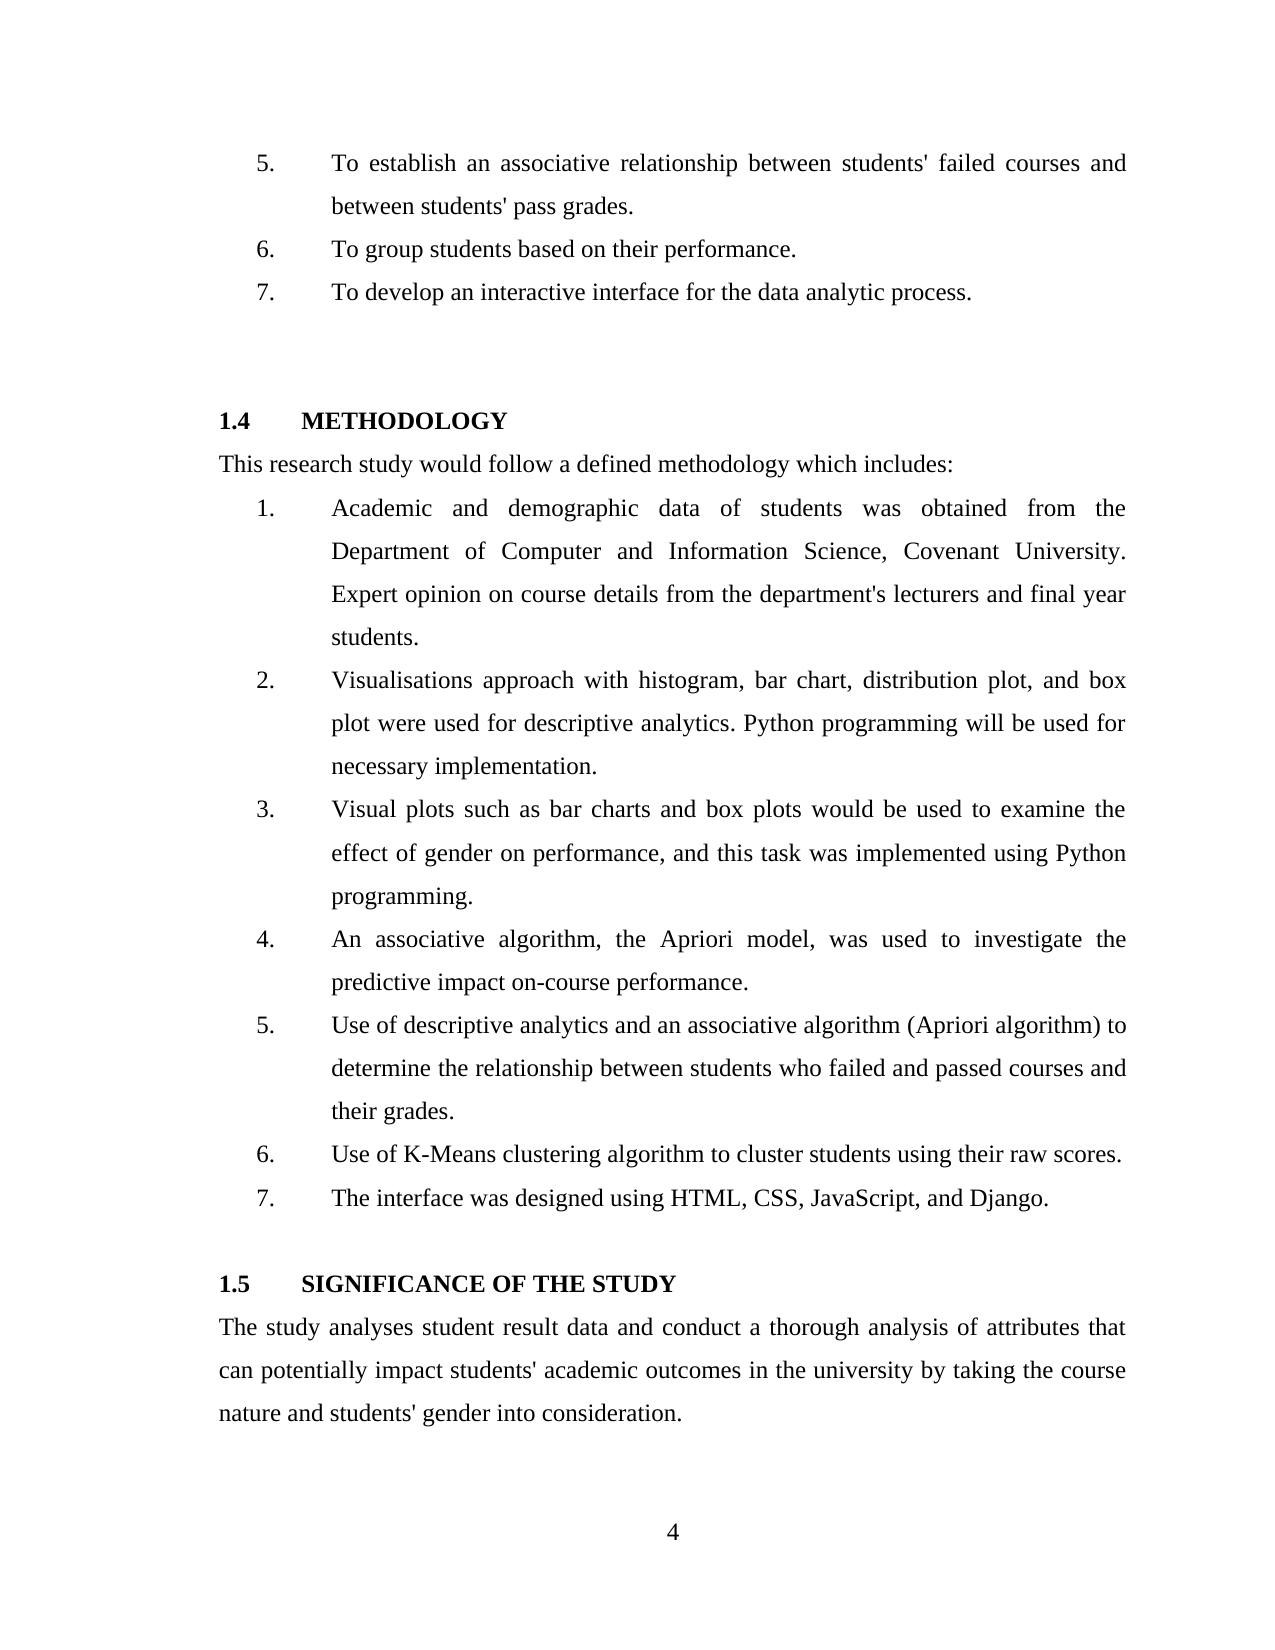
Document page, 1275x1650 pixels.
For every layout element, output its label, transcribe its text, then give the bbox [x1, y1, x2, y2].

list Use of K-Means clustering algorithm to cluster students using their raw scores. [256, 1139, 1127, 1168]
list An associative algorithm, the Apriori model, was used to investigate the predictive impact on-course performance. [256, 924, 1127, 996]
subtitle SIGNIFICANCE OF THE STUDY [218, 1269, 1127, 1298]
text The study analyses student result data and conduct a thorough analysis of attributes that can potentially impact students' academic outcomes in the university by taking the course nature and students' gender into consideration. [218, 1312, 1127, 1427]
list The interface was designed using HTML, CSS, JavaScript, and Django. [256, 1183, 1127, 1211]
list Use of descriptive analytics and an associative algorithm (Apriori algorithm) to determine the relationship between students who failed and passed courses and their grades. [256, 1010, 1127, 1125]
text This research study would follow a defined methodology which includes: [218, 449, 1127, 478]
list Visual plots such as bar charts and box plots would be used to examine the effect of gender on performance, and this task was implemented using Python programming. [256, 794, 1127, 909]
list To establish an associative relationship between students' failed courses and between students' pass grades. [256, 148, 1127, 219]
list Academic and demographic data of students was obtained from the Department of Computer and Information Science, Covenant University. Expert opinion on course details from the department's lecturers and final year students. [256, 493, 1127, 651]
list To develop an interactive interface for the data analytic process. [256, 277, 1127, 306]
list Visualisations approach with histogram, bar chart, distribution plot, and box plot were used for descriptive analytics. Python programming will be used for necessary implementation. [256, 665, 1127, 780]
list To group students based on their performance. [256, 234, 1127, 263]
subtitle METHODOLOGY [218, 406, 1127, 435]
